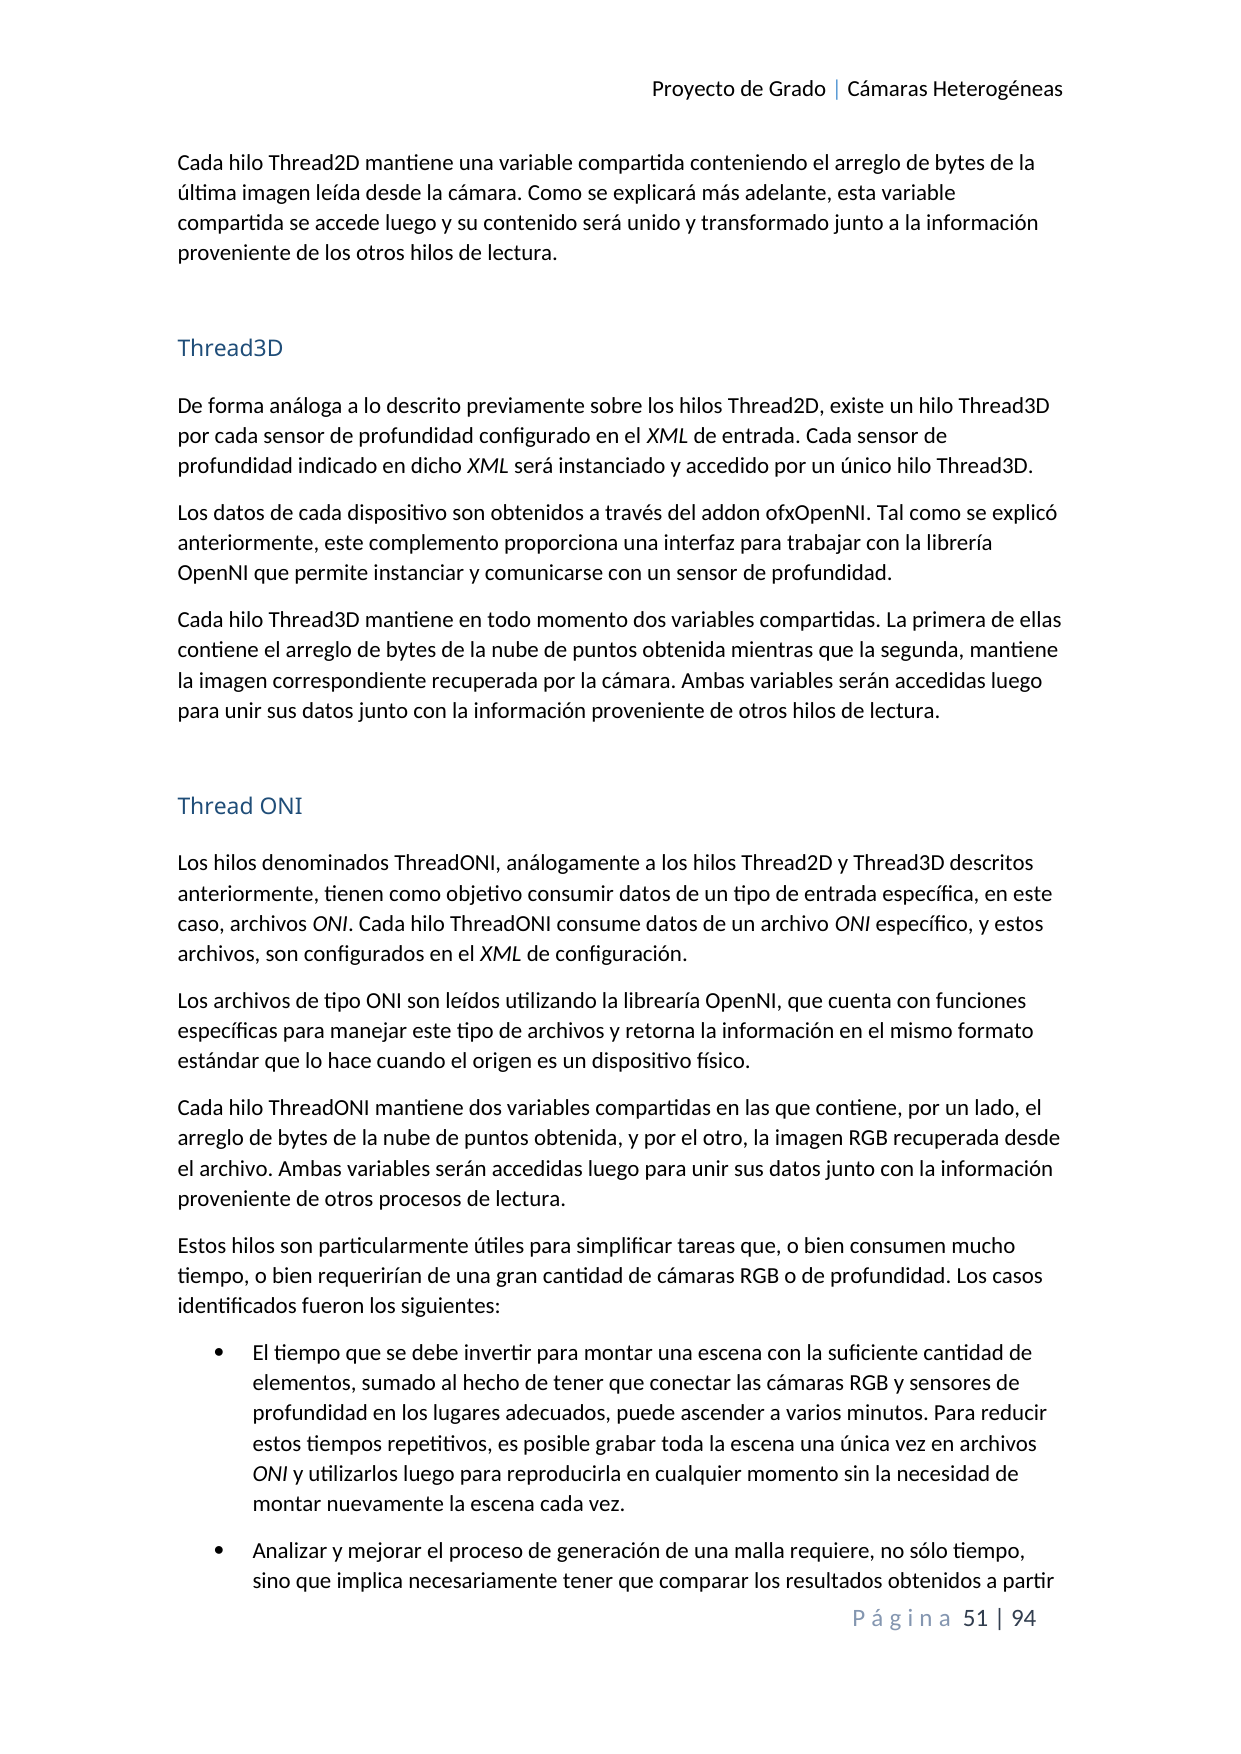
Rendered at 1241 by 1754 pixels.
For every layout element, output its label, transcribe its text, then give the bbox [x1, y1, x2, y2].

text Cada hilo ThreadONI mantiene dos variables compartidas en las que contiene, por un lado, el arreglo de bytes de la nube de puntos obtenida, y por el otro, la imagen RGB recuperada desde el archivo. Ambas variables serán accedidas luego para unir sus datos junto con la información proveniente de otros procesos de lectura. [177, 1093, 1063, 1212]
text Los hilos denominados ThreadONI, análogamente a los hilos Thread2D y Thread3D descritos anteriormente, tienen como objetivo consumir datos de un tipo de entrada específica, en este caso, archivos ONI. Cada hilo ThreadONI consume datos de un archivo ONI específico, y estos archivos, son configurados en el XML de configuración. [177, 848, 1063, 967]
text De forma análoga a lo descrito previamente sobre los hilos Thread2D, existe un hilo Thread3D por cada sensor de profundidad configurado en el XML de entrada. Cada sensor de profundidad indicado en dicho XML será instanciado y accedido por un único hilo Thread3D. [177, 391, 1063, 479]
text Cada hilo Thread2D mantiene una variable compartida conteniendo el arreglo de bytes de la última imagen leída desde la cámara. Como se explicará más adelante, esta variable compartida se accede luego y su contenido será unido y transformado junto a la información proveniente de los otros hilos de lectura. [177, 148, 1063, 266]
subtitle Thread ONI [177, 790, 1063, 821]
subtitle Thread3D [177, 332, 1063, 363]
text Los datos de cada dispositivo son obtenidos a través del addon ofxOpenNI. Tal como se explicó anteriormente, este complemento proporciona una interfaz para trabajar con la librería OpenNI que permite instanciar y comunicarse con un sensor de profundidad. [177, 498, 1063, 586]
text Los archivos de tipo ONI son leídos utilizando la librearía OpenNI, que cuenta con funciones específicas para manejar este tipo de archivos y retorna la información en el mismo formato estándar que lo hace cuando el origen es un dispositivo físico. [177, 986, 1063, 1074]
text Estos hilos son particularmente útiles para simplificar tareas que, o bien consumen mucho tiempo, o bien requerirían de una gran cantidad de cámaras RGB o de profundidad. Los casos identificados fueron los siguientes: [177, 1231, 1063, 1319]
list El tiempo que se debe invertir para montar una escena con la suficiente cantidad de elementos, sumado al hecho de tener que conectar las cámaras RGB y sensores de profundidad en los lugares adecuados, puede ascender a varios minutos. Para reducir estos tiempos repetitivos, es posible grabar toda la escena una única vez en archivos ONI y utilizarlos luego para reproducirla en cualquier momento sin la necesidad de montar nuevamente la escena cada vez. [215, 1338, 1063, 1517]
text Cada hilo Thread3D mantiene en todo momento dos variables compartidas. La primera de ellas contiene el arreglo de bytes de la nube de puntos obtenida mientras que la segunda, mantiene la imagen correspondiente recuperada por la cámara. Ambas variables serán accedidas luego para unir sus datos junto con la información proveniente de otros hilos de lectura. [177, 605, 1063, 724]
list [215, 1536, 1063, 1594]
